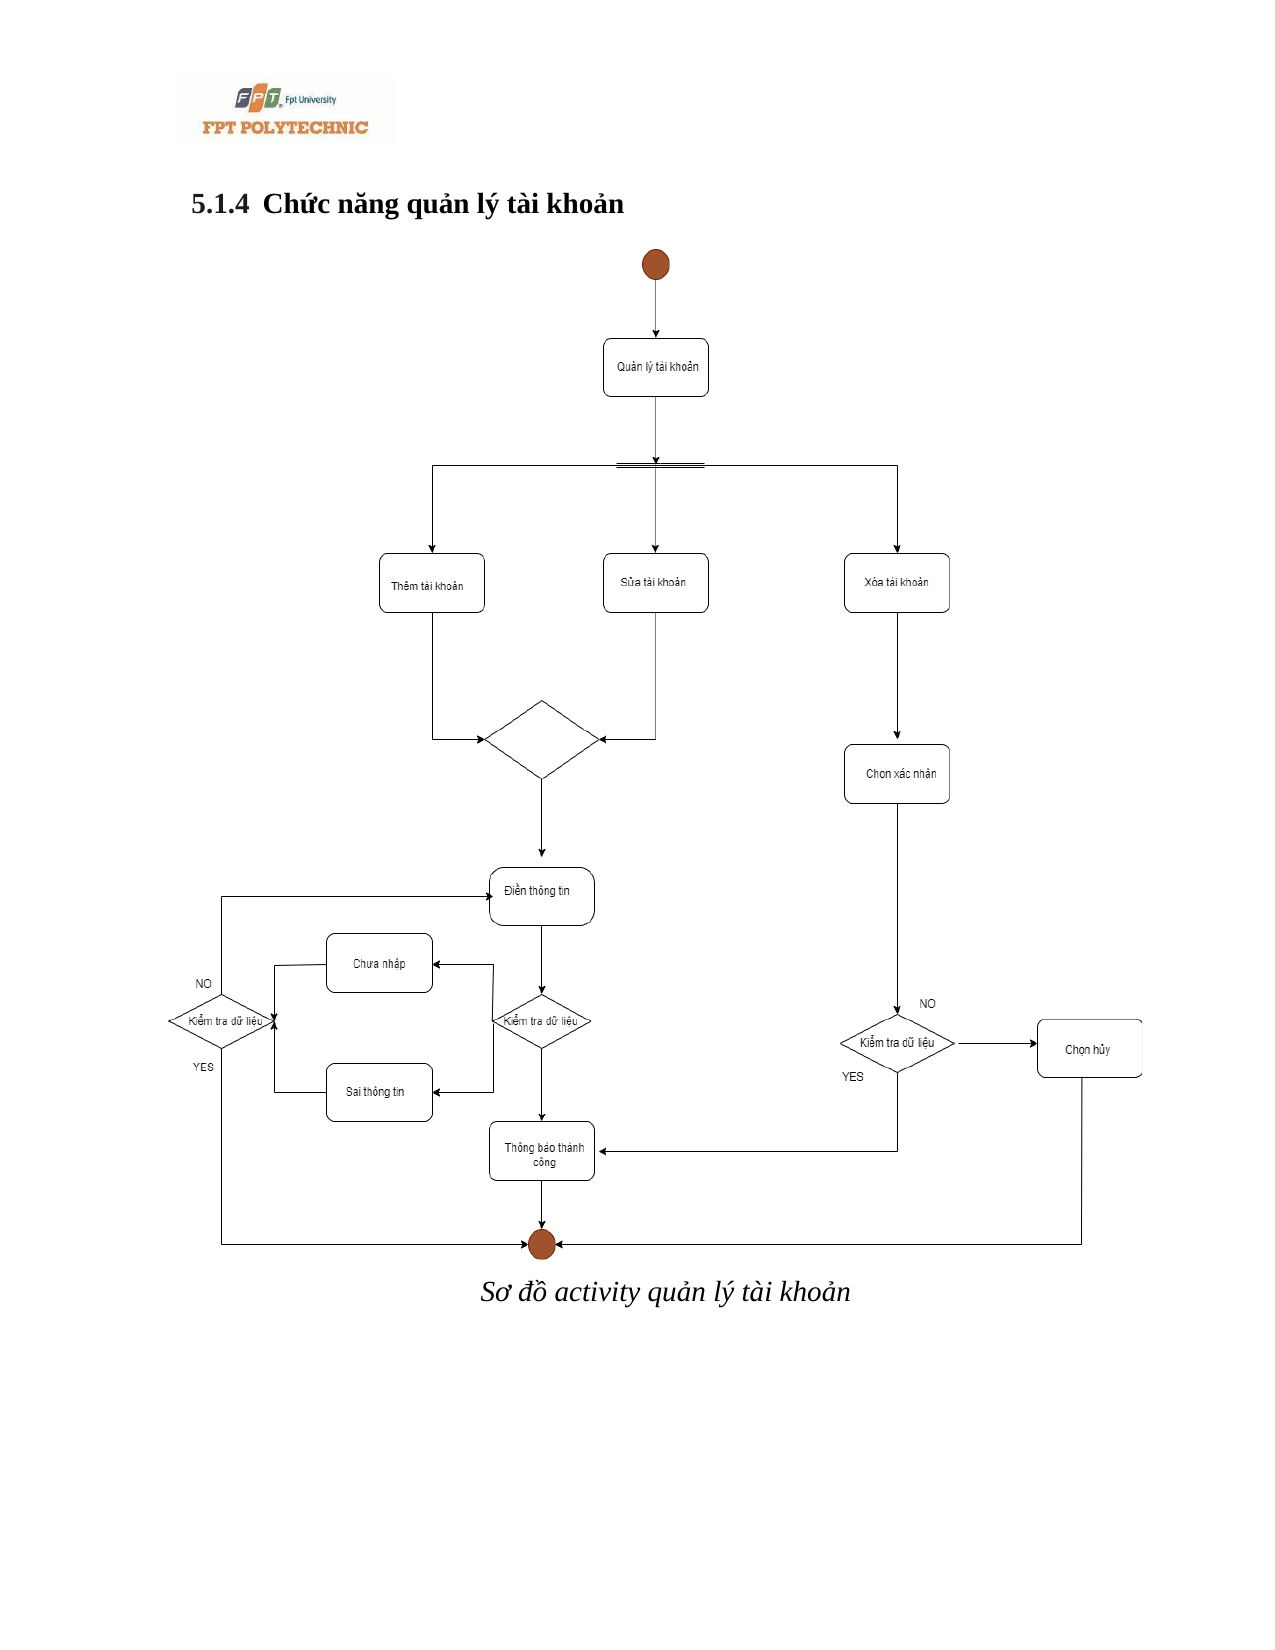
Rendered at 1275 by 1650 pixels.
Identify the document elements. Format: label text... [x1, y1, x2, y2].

picture [168, 249, 1143, 1260]
text Sơ đồ activity quản lý tài khoản [237, 1274, 1096, 1307]
picture [177, 75, 395, 146]
subtitle Chức năng quản lý tài khoản [191, 186, 1198, 220]
